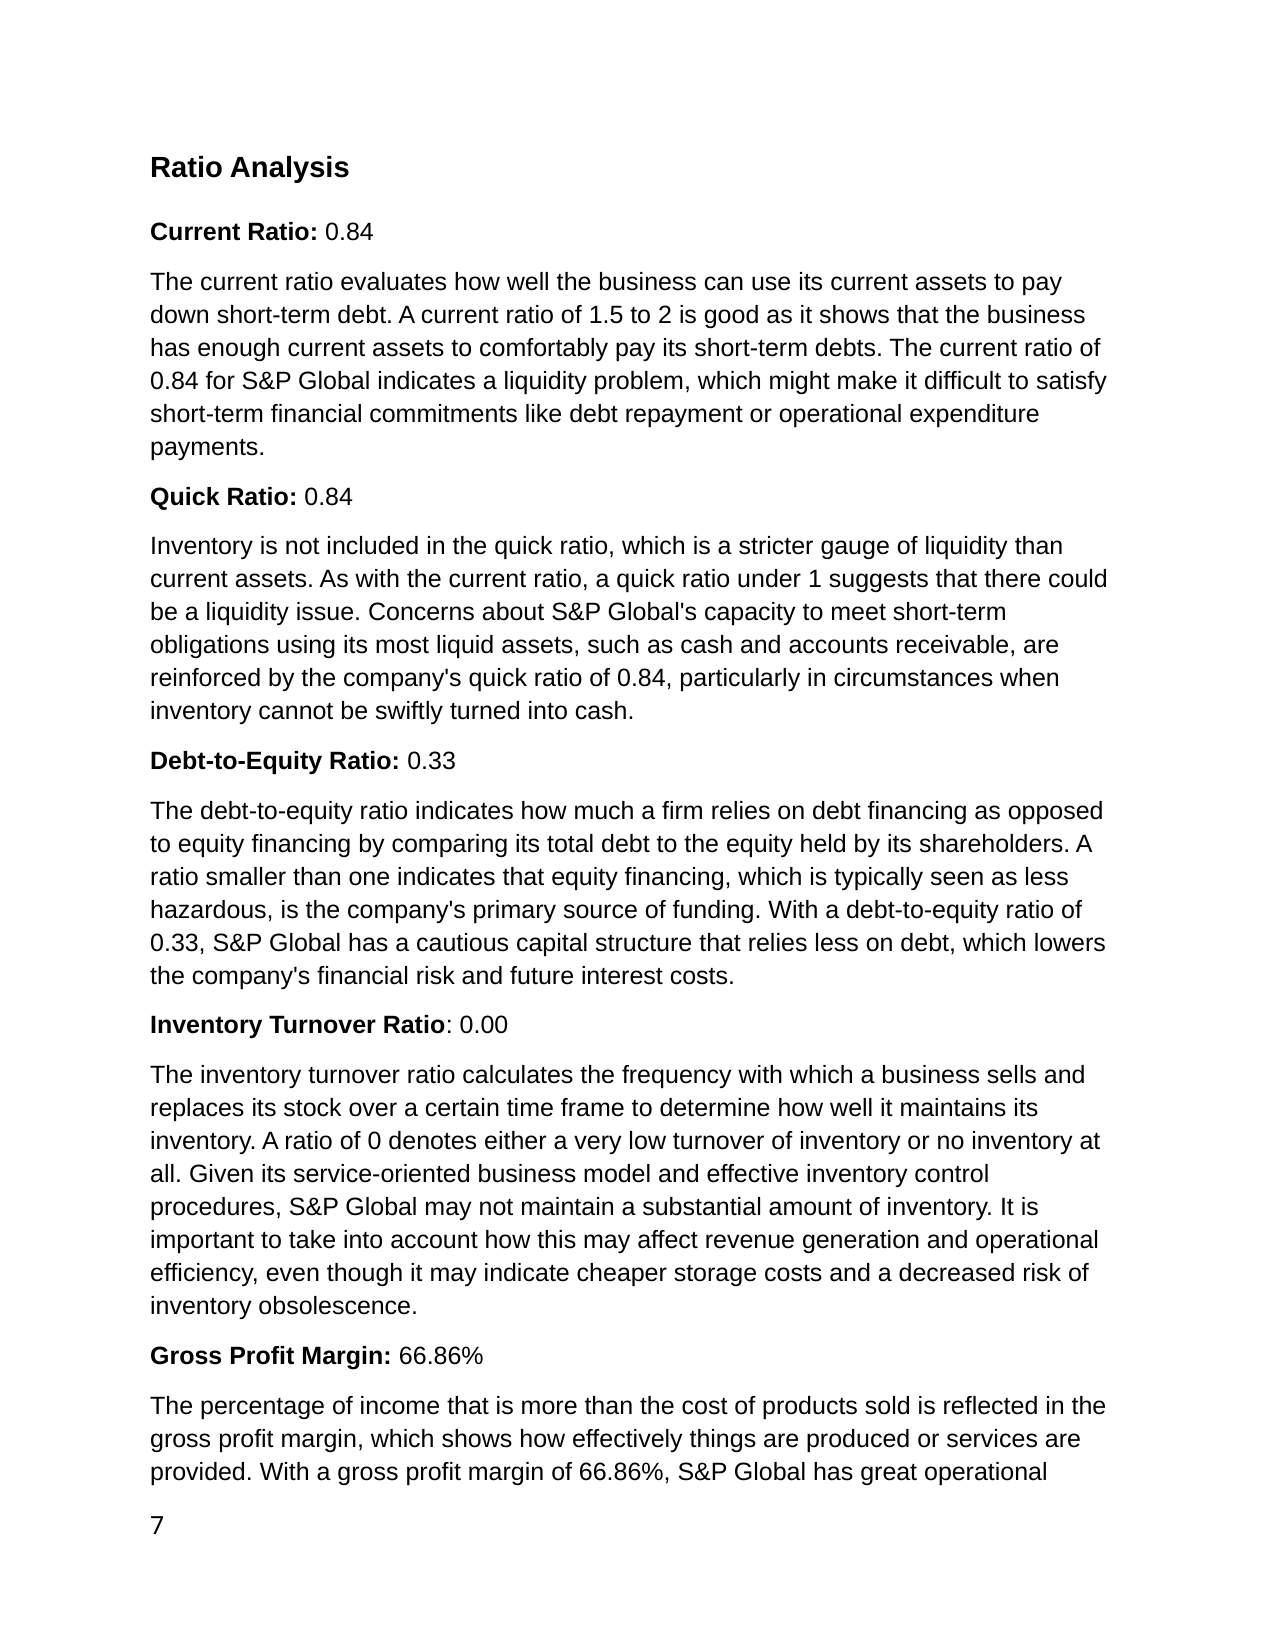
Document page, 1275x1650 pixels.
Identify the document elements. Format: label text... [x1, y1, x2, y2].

text The debt-to-equity ratio indicates how much a firm relies on debt financing as opposed to equity financing by comparing its total debt to the equity held by its shareholders. A ratio smaller than one indicates that equity financing, which is typically seen as less hazardous, is the company's primary source of funding. With a debt-to-equity ratio of 0.33, S&P Global has a cautious capital structure that relies less on debt, which lowers the company's financial risk and future interest costs. [150, 796, 1125, 989]
text Current Ratio: 0.84 [150, 217, 1125, 246]
text Debt-to-Equity Ratio: 0.33 [150, 746, 1125, 775]
text Quick Ratio: 0.84 [150, 481, 1125, 510]
text Ratio Analysis [150, 150, 1125, 183]
text The current ratio evaluates how well the business can use its current assets to pay down short-term debt. A current ratio of 1.5 to 2 is good as it shows that the business has enough current assets to comfortably pay its short-term debts. The current ratio of 0.84 for S&P Global indicates a liquidity problem, which might make it difficult to satisfy short-term financial commitments like debt repayment or operational expenditure payments. [150, 267, 1125, 461]
text The inventory turnover ratio calculates the frequency with which a business sells and replaces its stock over a certain time frame to determine how well it maintains its inventory. A ratio of 0 denotes either a very low turnover of inventory or no inventory at all. Given its service-oriented business model and effective inventory control procedures, S&P Global may not maintain a substantial amount of inventory. It is important to take into account how this may affect revenue generation and operational efficiency, even though it may indicate cheaper storage costs and a decreased risk of inventory obsolescence. [150, 1060, 1125, 1320]
text Inventory Turnover Ratio: 0.00 [150, 1010, 1125, 1039]
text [150, 1391, 1125, 1485]
text Gross Profit Margin: 66.86% [150, 1341, 1125, 1370]
text Inventory is not included in the quick ratio, which is a stricter gauge of liquidity than current assets. As with the current ratio, a quick ratio under 1 suggests that there could be a liquidity issue. Concerns about S&P Global's capacity to meet short-term obligations using its most liquid assets, such as cash and accounts receivable, are reinforced by the company's quick ratio of 0.84, particularly in circumstances when inventory cannot be swiftly turned into cash. [150, 531, 1125, 725]
